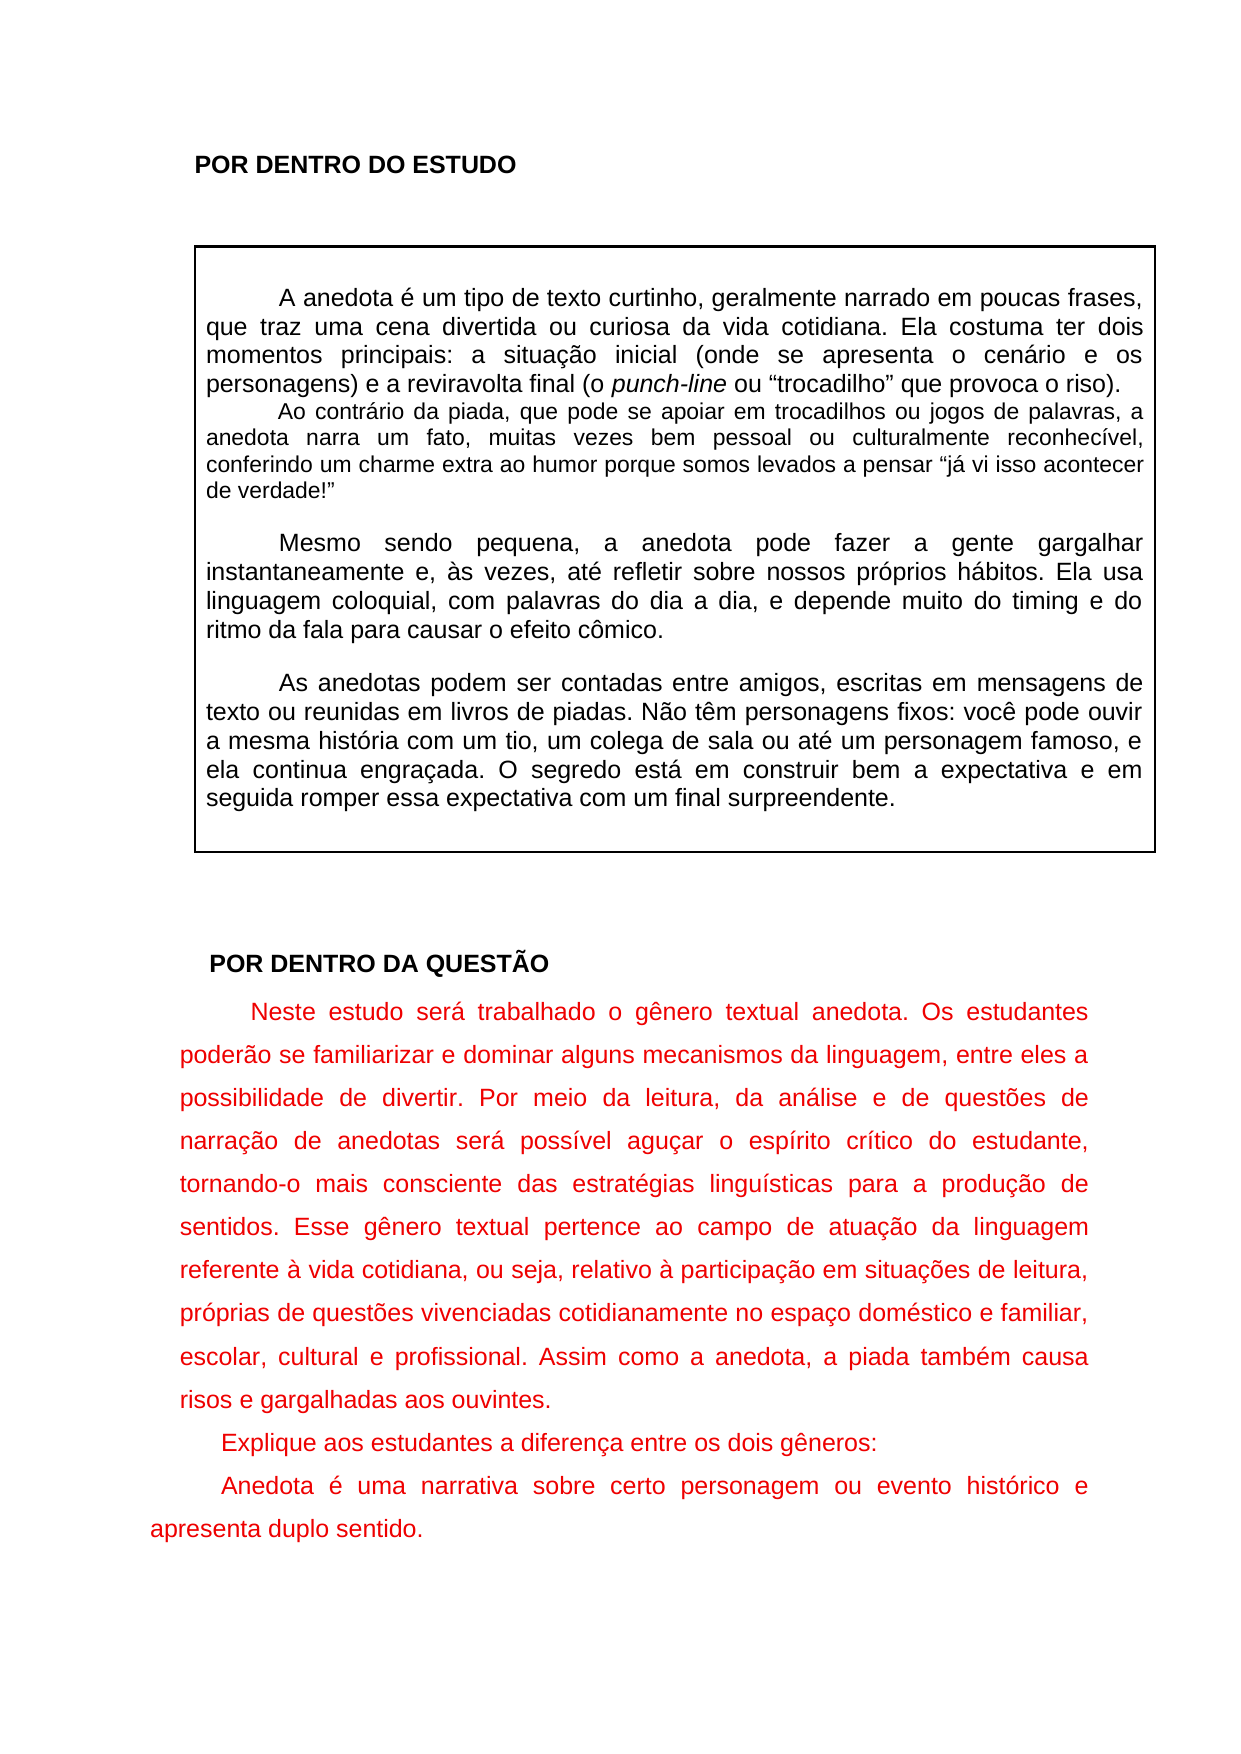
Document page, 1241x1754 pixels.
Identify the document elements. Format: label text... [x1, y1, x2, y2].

text POR DENTRO DO ESTUDO [194, 150, 1090, 179]
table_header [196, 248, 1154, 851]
text Anedota é uma narrativa sobre certo personagem ou evento histórico e apresenta duplo sentido. [150, 1471, 1090, 1543]
text Neste estudo será trabalhado o gênero textual anedota. Os estudantes poderão se familiarizar e dominar alguns mecanismos da linguagem, entre eles a possibilidade de divertir. Por meio da leitura, da análise e de questões de narração de anedotas será possível aguçar o espírito crítico do estudante, tornando-o mais consciente das estratégias linguísticas para a produção de sentidos. Esse gênero textual pertence ao campo de atuação da linguagem referente à vida cotidiana, ou seja, relativo à participação em situações de leitura, próprias de questões vivenciadas cotidianamente no espaço doméstico e familiar, escolar, cultural e profissional. Assim como a anedota, a piada também causa risos e gargalhadas aos ouvintes. [179, 996, 1090, 1413]
text Explique aos estudantes a diferença entre os dois gêneros: [150, 1428, 1090, 1456]
text POR DENTRO DA QUESTÃO [209, 949, 1090, 977]
